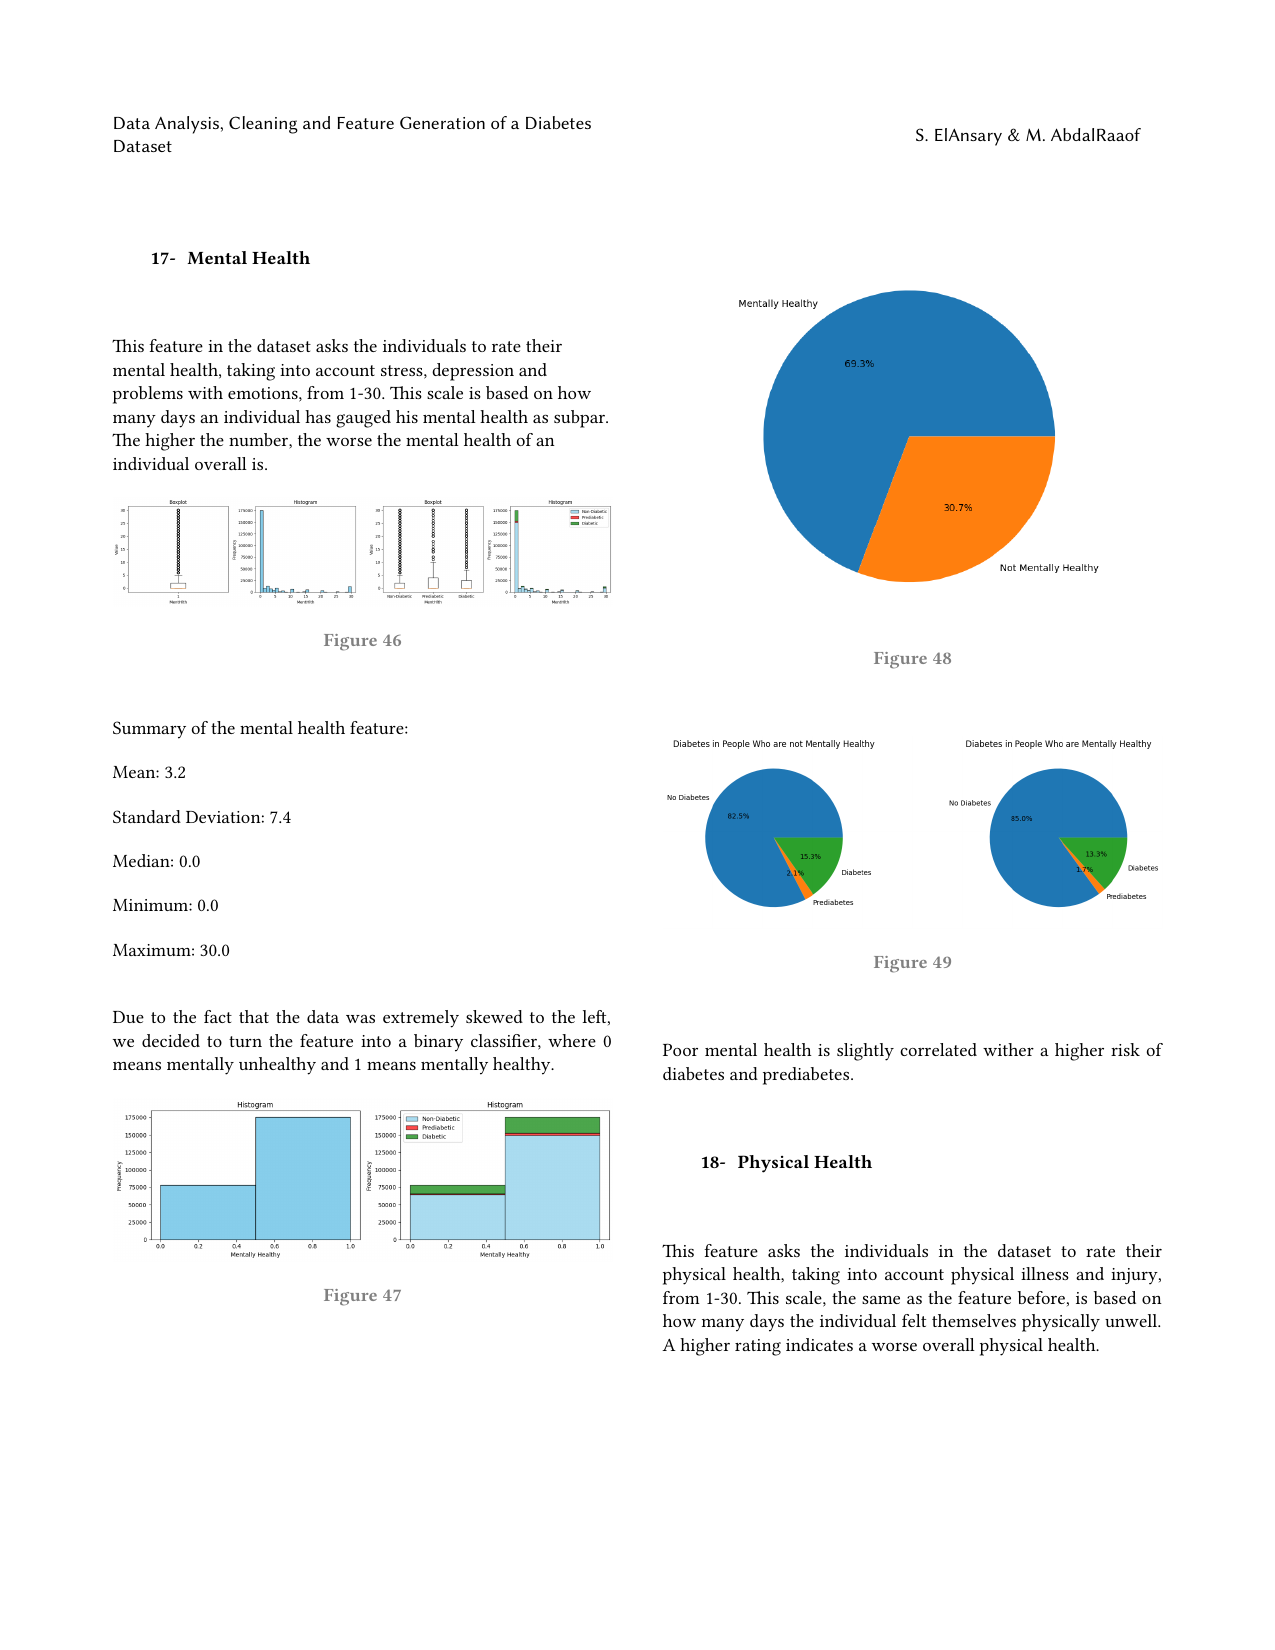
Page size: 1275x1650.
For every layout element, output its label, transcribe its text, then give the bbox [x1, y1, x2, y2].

text This feature in the dataset asks the individuals to rate their mental health, taking into account stress, depression and problems with emotions, from 1-30. This scale is based on how many days an individual has gauged his mental health as subpar. The higher the number, the worse the mental health of an individual overall is. [112, 336, 612, 474]
text Figure 49 [662, 952, 1162, 973]
picture [662, 736, 1163, 929]
text Due to the fact that the data was extremely skewed to the left, we decided to turn the feature into a binary classifier, where 0 means mentally unhealthy and 1 means mentally healthy. [112, 983, 612, 1075]
text Median: 0.0 [112, 851, 612, 872]
text Figure 47 [112, 1285, 612, 1306]
picture [720, 247, 1105, 625]
text Standard Deviation: 7.4 [112, 806, 612, 828]
text Figure 48 [662, 647, 1162, 669]
picture [112, 1098, 613, 1262]
text Minimum: 0.0 [112, 895, 612, 916]
text Maximum: 30.0 [112, 939, 612, 961]
list Mental Health [150, 247, 612, 269]
list Physical Health [700, 1152, 1162, 1173]
text Figure 46 [112, 629, 612, 651]
text Poor mental health is slightly correlated wither a higher risk of diabetes and prediabetes. [662, 1040, 1162, 1085]
text This feature asks the individuals in the dataset to rate their physical health, taking into account physical illness and injury, from 1-30. This scale, the same as the feature before, is based on how many days the individual felt themselves physically unwell. A higher rating indicates a worse overall physical health. [662, 1241, 1162, 1356]
text Mean: 3.2 [112, 762, 612, 783]
text Summary of the mental health feature: [112, 718, 612, 739]
picture [112, 497, 613, 607]
